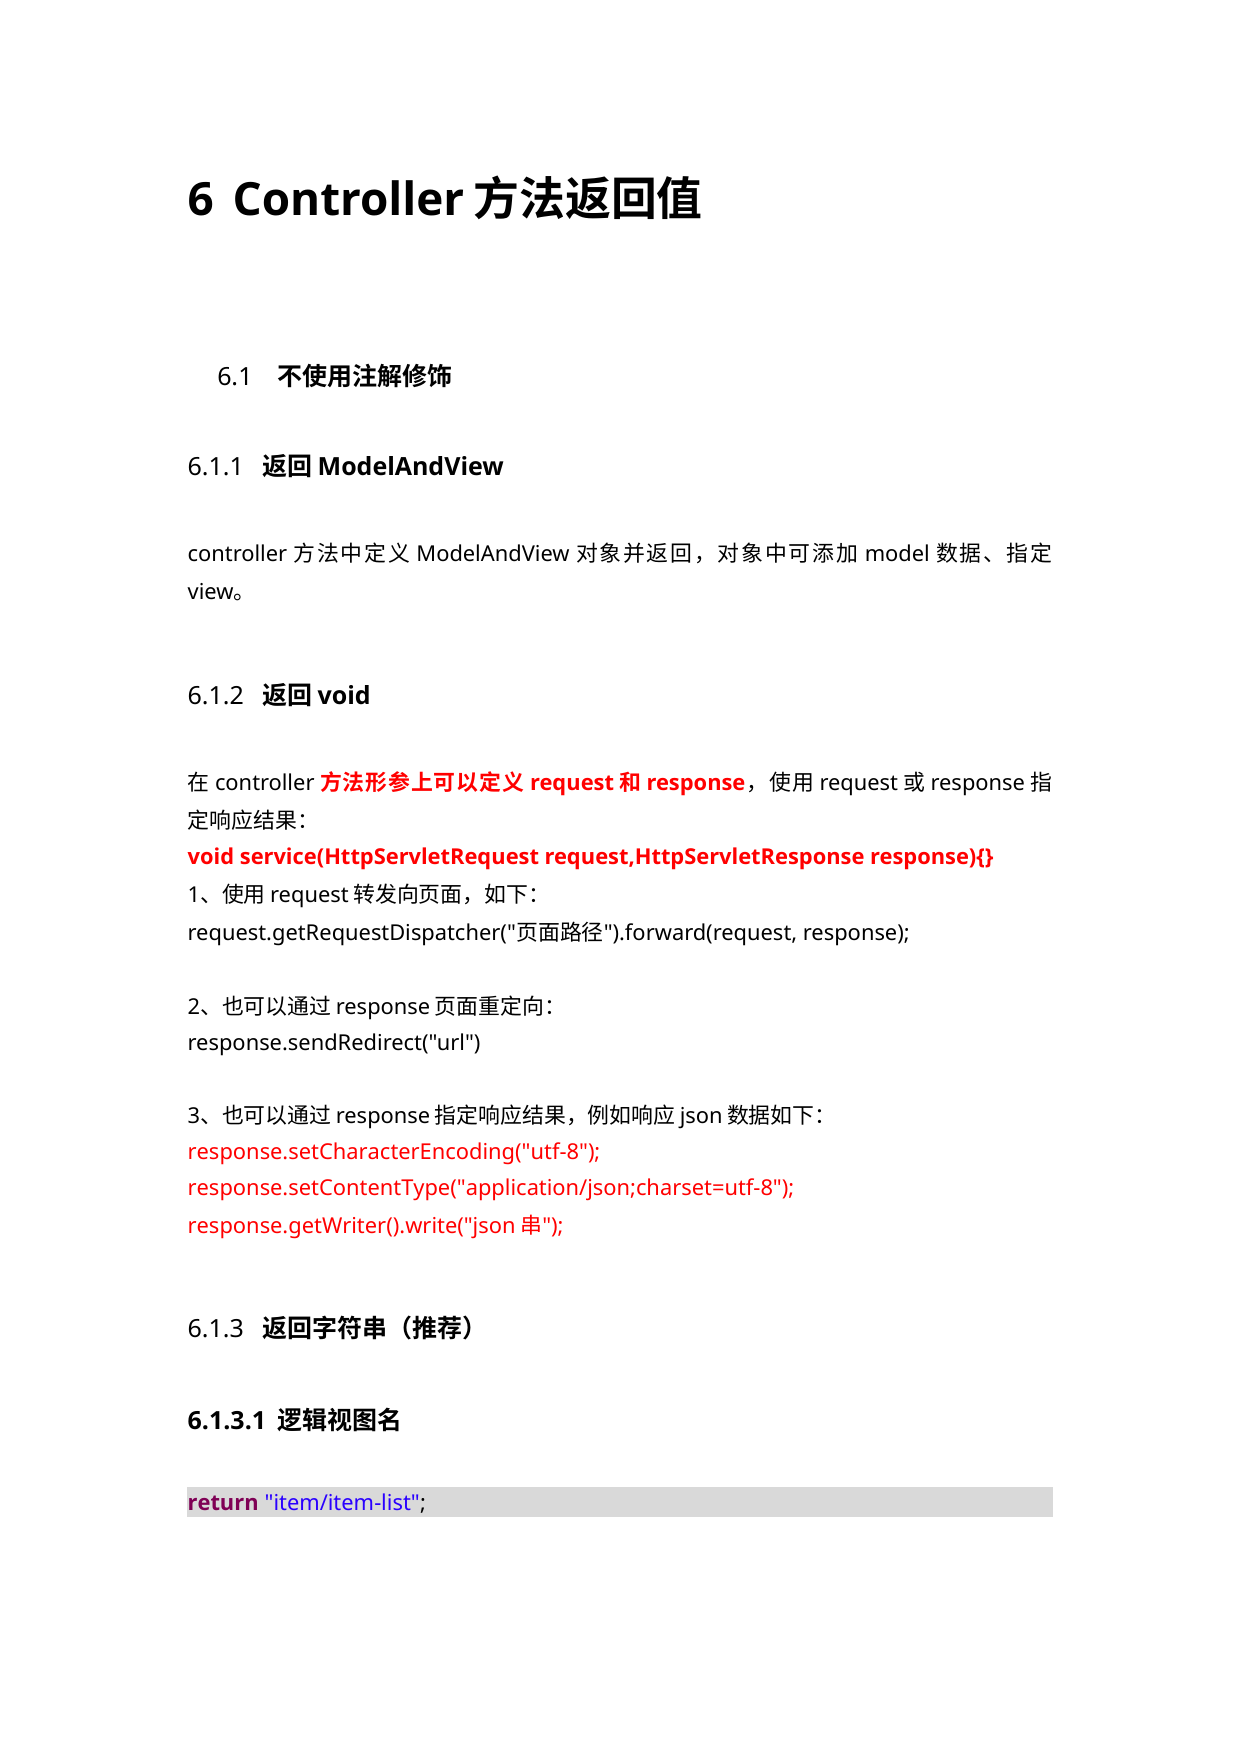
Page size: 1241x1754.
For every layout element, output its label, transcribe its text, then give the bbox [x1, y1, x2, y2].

subtitle 不使用注解修饰 [217, 357, 1053, 393]
text 在controller方法形参上可以定义request和response，使用request或response指定响应结果： [187, 765, 1053, 835]
text response.setCharacterEncoding("utf-8"); [187, 1136, 1053, 1166]
text 1、使用request转发向页面，如下： [187, 877, 1053, 908]
text controller方法中定义ModelAndView对象并返回，对象中可添加model数据、指定view。 [187, 536, 1053, 606]
subtitle 逻辑视图名 [187, 1401, 1053, 1437]
subtitle 返回字符串（推荐） [187, 1309, 1053, 1345]
text void service(HttpServletRequest request,HttpServletResponse response){} [187, 841, 1053, 871]
subtitle Controller方法返回值 [187, 162, 1053, 228]
text response.getWriter().write("json串"); [187, 1208, 1053, 1239]
subtitle 返回ModelAndView [187, 446, 1053, 483]
text return "item/item-list"; [187, 1487, 1053, 1517]
text 2、也可以通过response页面重定向： [187, 989, 1053, 1020]
text 3、也可以通过response指定响应结果，例如响应json数据如下： [187, 1098, 1053, 1130]
text response.sendRedirect("url") [187, 1027, 1053, 1057]
subtitle 返回void [187, 675, 1053, 711]
text request.getRequestDispatcher("页面路径").forward(request, response); [187, 915, 1053, 947]
text response.setContentType("application/json;charset=utf-8"); [187, 1172, 1053, 1202]
